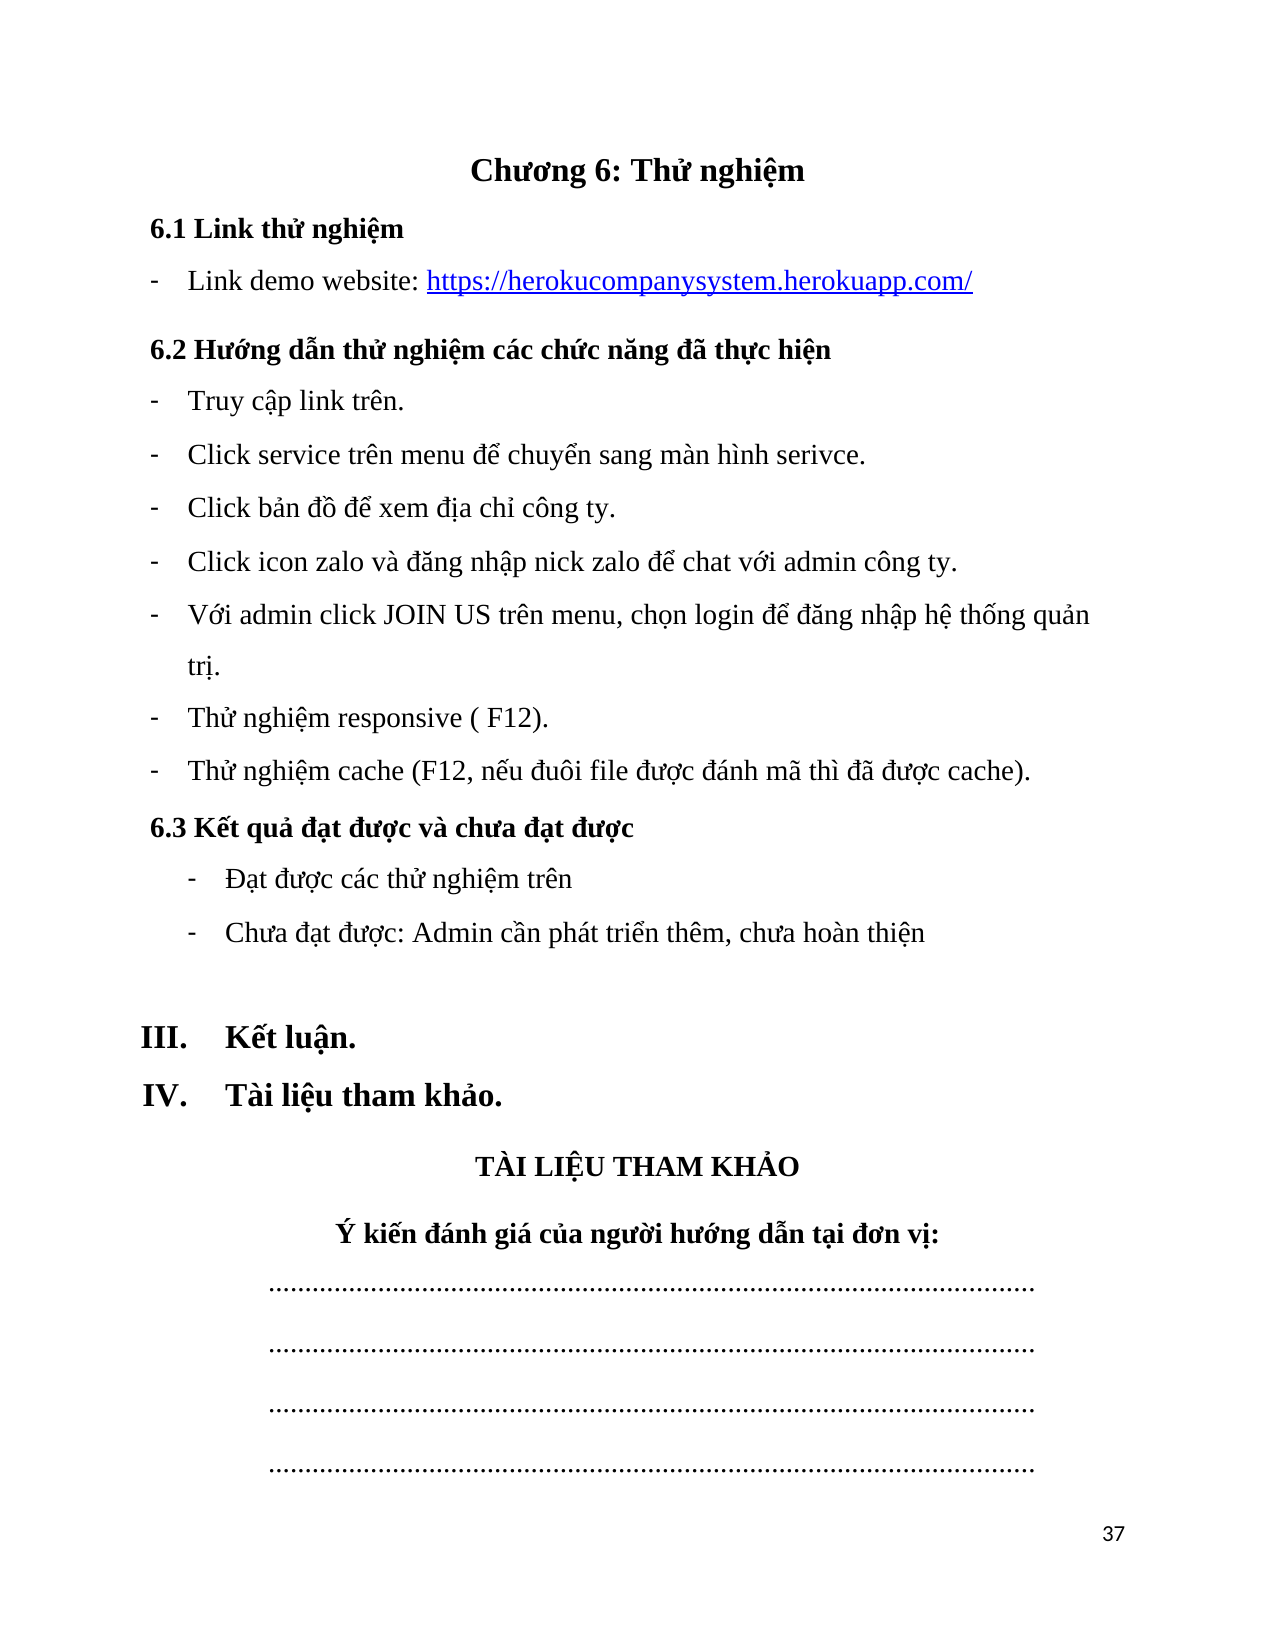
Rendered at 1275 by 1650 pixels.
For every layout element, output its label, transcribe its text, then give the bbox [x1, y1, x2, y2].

list Kết luận. [187, 1017, 1125, 1056]
subtitle 6.2 Hướng dẫn thử nghiệm các chức năng đã thực hiện [150, 332, 1125, 366]
text Ý kiến đánh giá của người hướng dẫn tại đơn vị: [150, 1216, 1125, 1249]
subtitle 6.1 Link thử nghiệm [150, 212, 1125, 245]
list Click service trên menu để chuyển sang màn hình serivce. [150, 436, 1125, 471]
list Link demo website: https://herokucompanysystem.herokuapp.com/ [150, 262, 1125, 298]
list Click bản đồ để xem địa chỉ công ty. [150, 489, 1125, 525]
list Truy cập link trên. [150, 382, 1125, 418]
subtitle Chương 6: Thử nghiệm [150, 150, 1125, 188]
list Tài liệu tham khảo. [187, 1075, 1125, 1113]
list Với admin click JOIN US trên menu, chọn login để đăng nhập hệ thống quản trị. [150, 596, 1125, 682]
list Đạt được các thử nghiệm trên [187, 860, 1125, 896]
list Thử nghiệm cache (F12, nếu đuôi file được đánh mã thì đã được cache). [150, 752, 1125, 788]
subtitle 6.3 Kết quả đạt được và chưa đạt được [150, 810, 1125, 843]
list Thử nghiệm responsive ( F12). [150, 699, 1125, 734]
list Click icon zalo và đăng nhập nick zalo để chat với admin công ty. [150, 543, 1125, 578]
list Chưa đạt được: Admin cần phát triển thêm, chưa hoàn thiện [187, 914, 1125, 949]
text TÀI LIỆU THAM KHẢO [150, 1149, 1125, 1183]
